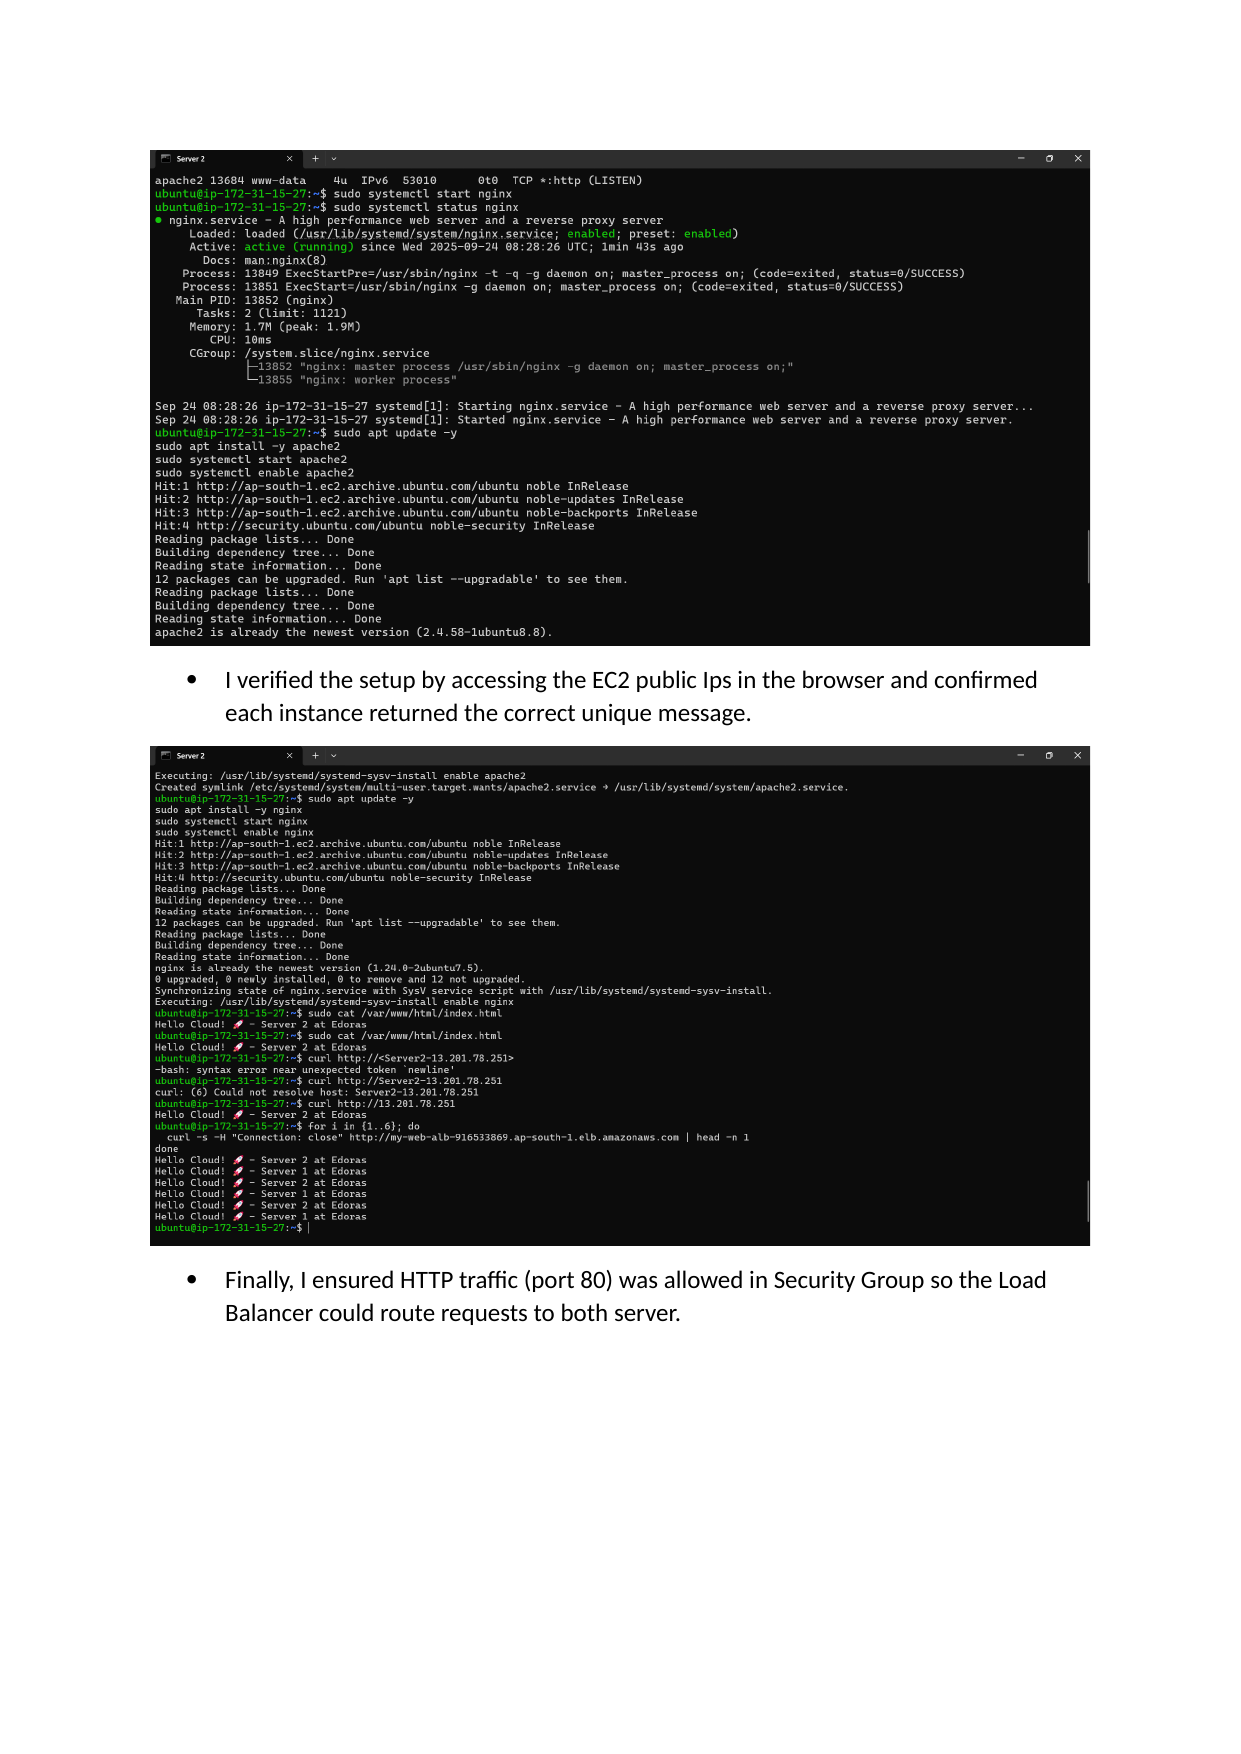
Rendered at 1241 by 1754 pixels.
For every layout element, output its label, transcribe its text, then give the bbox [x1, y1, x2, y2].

picture [150, 150, 1091, 646]
list Finally, I ensured HTTP traffic (port 80) was allowed in Security Group so the Load Balancer could route requests to both server. [187, 1264, 1090, 1327]
picture [150, 746, 1091, 1246]
list I verified the setup by accessing the EC2 public Ips in the browser and confirmed each instance returned the correct unique message. [187, 664, 1090, 727]
